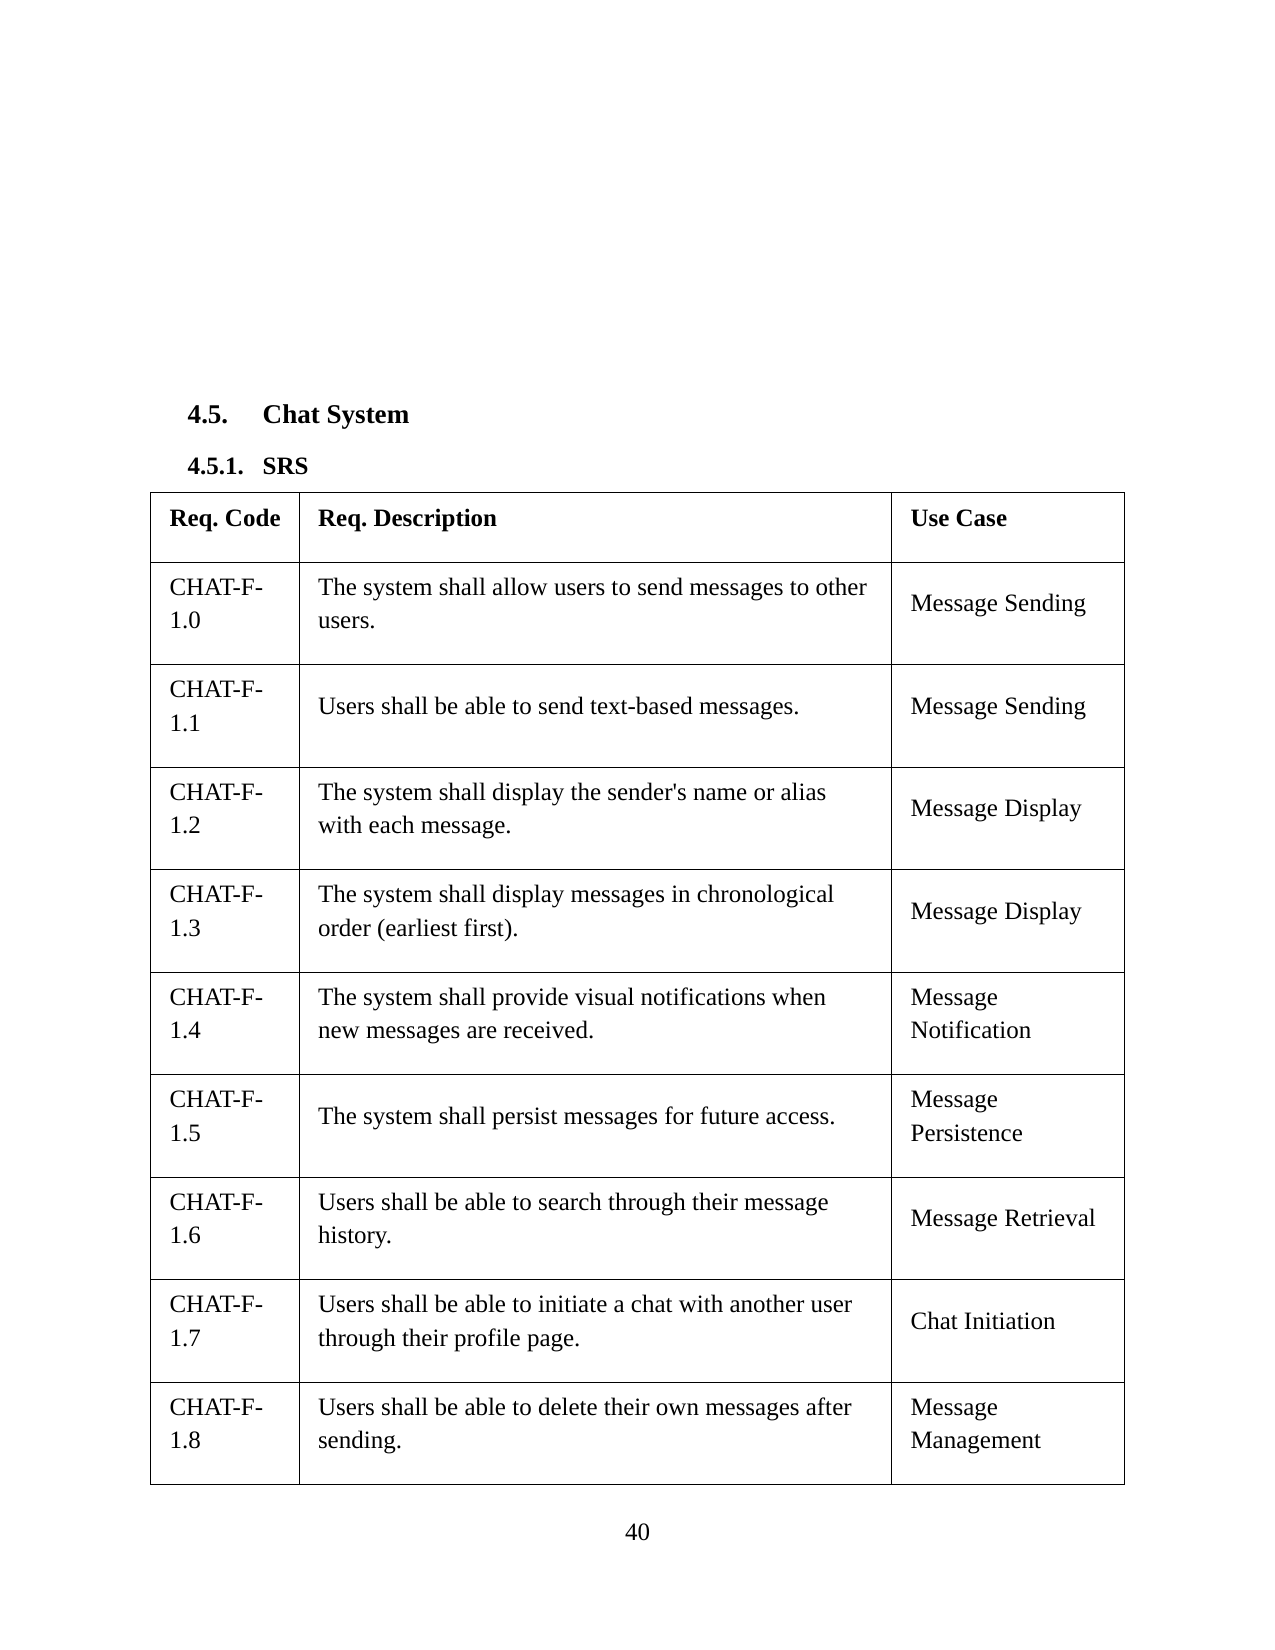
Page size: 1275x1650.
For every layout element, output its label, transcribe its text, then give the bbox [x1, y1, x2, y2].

table_header Req. Code [151, 493, 299, 562]
table_cell CHAT-F-1.5 [151, 1075, 299, 1177]
table_cell CHAT-F-1.4 [151, 973, 299, 1074]
table_cell The system shall persist messages for future access. [300, 1075, 891, 1177]
table_cell CHAT-F-1.3 [151, 870, 299, 972]
table_cell Users shall be able to send text-based messages. [300, 665, 891, 767]
table_cell The system shall display messages in chronological order (earliest first). [300, 870, 891, 972]
table_cell Users shall be able to initiate a chat with another user through their profile page. [300, 1280, 891, 1382]
table_cell The system shall allow users to send messages to other users. [300, 563, 891, 664]
table_cell Message Display [892, 768, 1124, 869]
table_cell Message Persistence [892, 1075, 1124, 1177]
table_cell The system shall provide visual notifications when new messages are received. [300, 973, 891, 1074]
table_cell CHAT-F-1.7 [151, 1280, 299, 1382]
table_cell Message Management [892, 1383, 1124, 1484]
table_cell Users shall be able to search through their message history. [300, 1178, 891, 1279]
table_header Use Case [892, 493, 1124, 562]
table_cell Message Display [892, 870, 1124, 972]
table_cell Users shall be able to delete their own messages after sending. [300, 1383, 891, 1484]
table_cell Chat Initiation [892, 1280, 1124, 1382]
table_cell Message Sending [892, 665, 1124, 767]
table_cell CHAT-F-1.2 [151, 768, 299, 869]
table_cell CHAT-F-1.0 [151, 563, 299, 664]
table_cell The system shall display the sender's name or alias with each message. [300, 768, 891, 869]
subtitle SRS [187, 451, 1125, 479]
subtitle Chat System [187, 398, 1125, 429]
table_cell CHAT-F-1.8 [151, 1383, 299, 1484]
table_cell Message Notification [892, 973, 1124, 1074]
table_cell CHAT-F-1.1 [151, 665, 299, 767]
table_cell Message Retrieval [892, 1178, 1124, 1279]
table_cell Message Sending [892, 563, 1124, 664]
table_header Req. Description [300, 493, 891, 562]
table_cell CHAT-F-1.6 [151, 1178, 299, 1279]
